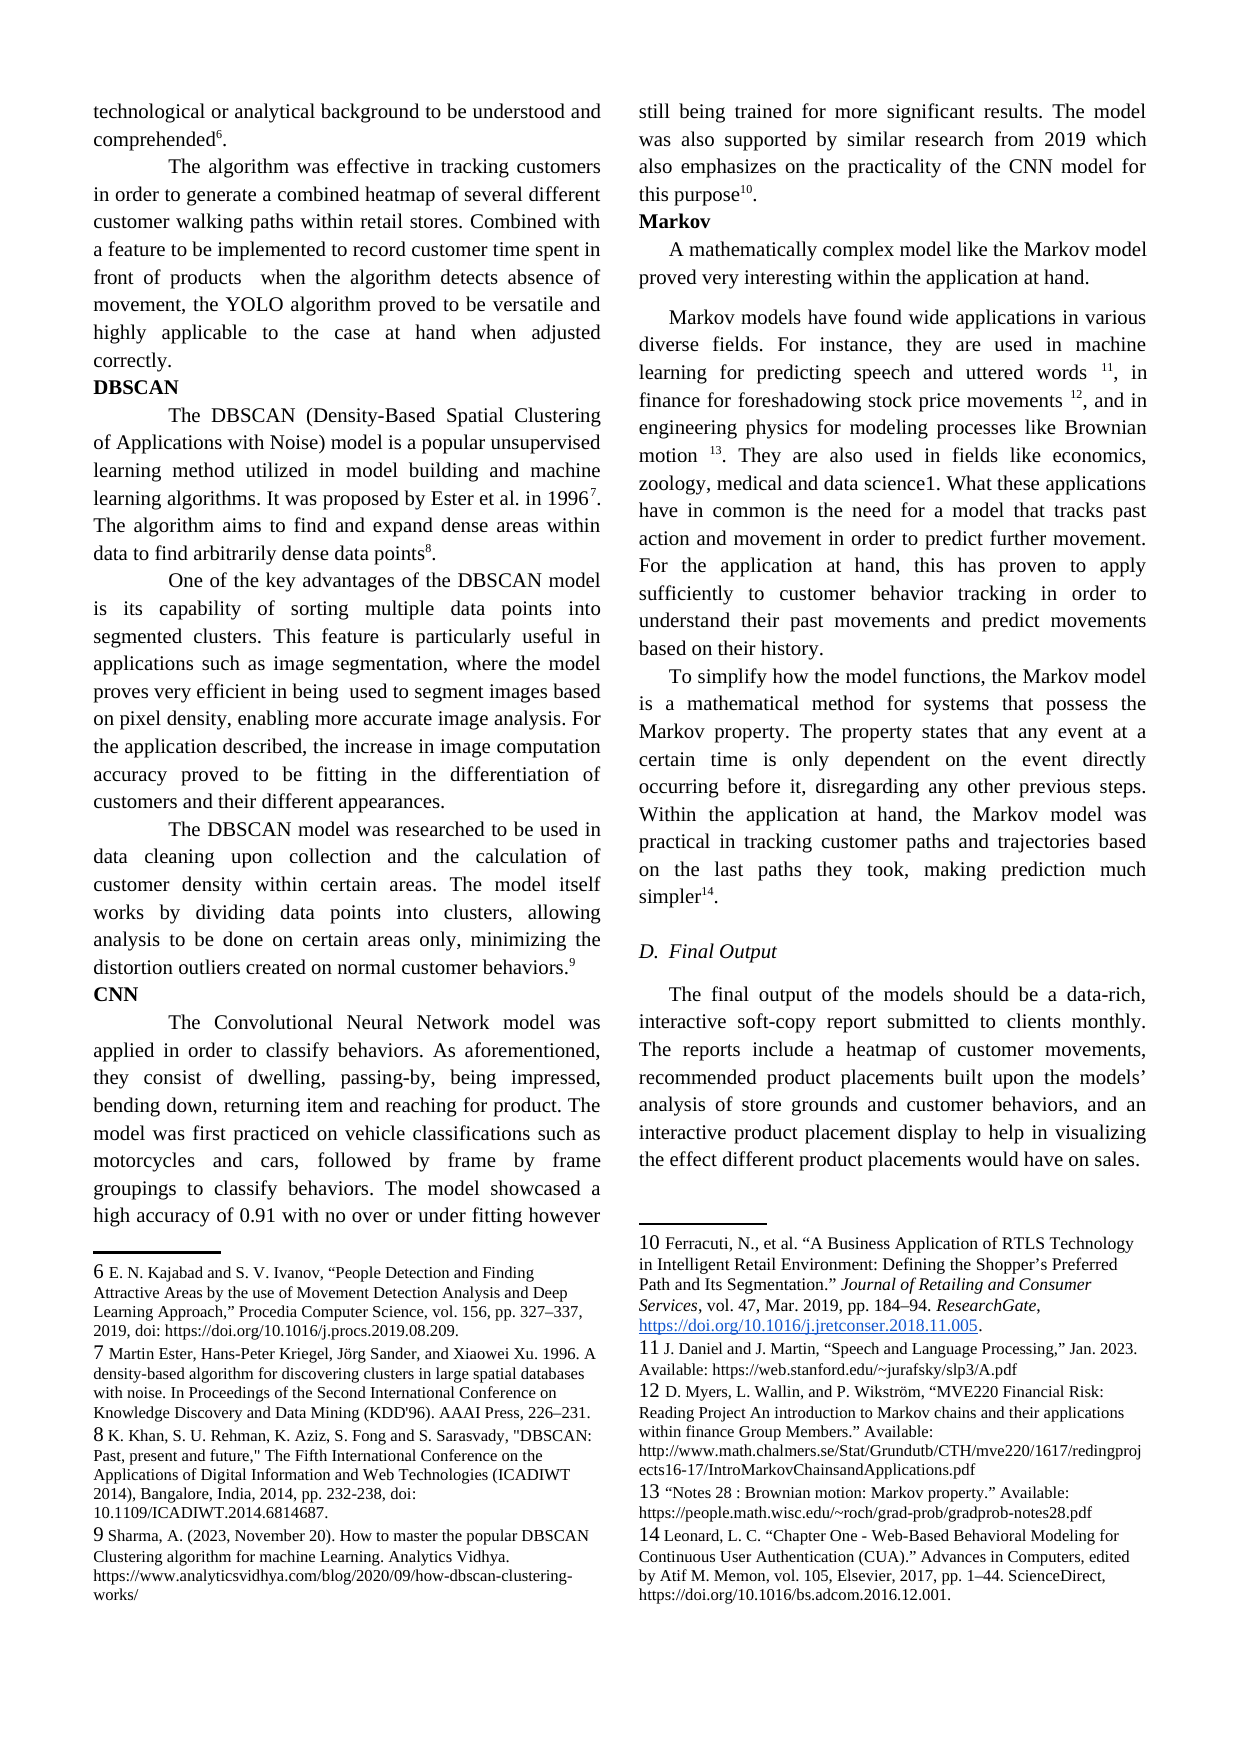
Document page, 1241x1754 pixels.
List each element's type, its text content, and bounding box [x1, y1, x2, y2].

text The DBSCAN model was researched to be used in data cleaning upon collection and the calculation of customer density within certain areas. The model itself works by dividing data points into clusters, allowing analysis to be done on certain areas only, minimizing the distortion outliers created on normal customer behaviors. [93, 817, 601, 979]
text Markov models have found wide applications in various diverse fields. For instance, they are used in machine learning for predicting speech and uttered words , in finance for foreshadowing stock price movements , and in engineering physics for modeling processes like Brownian motion . They are also used in fields like economics, zoology, medical and data science1. What these applications have in common is the need for a model that tracks past action and movement in order to predict further movement. For the application at hand, this has proven to apply sufficiently to customer behavior tracking in order to understand their past movements and predict movements based on their history. [639, 305, 1147, 660]
text A mathematically complex model like the Markov model proved very interesting within the application at hand. [639, 237, 1147, 289]
text The DBSCAN (Density-Based Spatial Clustering of Applications with Noise) model is a popular unsupervised learning method utilized in model building and machine learning algorithms. It was proposed by Ester et al. in 1996. The algorithm aims to find and expand dense areas within data to find arbitrarily dense data points. [93, 403, 601, 565]
text DBSCAN [93, 375, 601, 399]
text One of the key advantages of the DBSCAN model is its capability of sorting multiple data points into segmented clusters. This feature is particularly useful in applications such as image segmentation, where the model proves very efficient in being used to segment images based on pixel density, enabling more accurate image analysis. For the application described, the increase in image computation accuracy proved to be fitting in the differentiation of customers and their different appearances. [93, 568, 601, 813]
text To simplify how the model functions, the Markov model is a mathematical method for systems that possess the Markov property. The property states that any event at a certain time is only dependent on the event directly occurring before it, disregarding any other previous steps. Within the application at hand, the Markov model was practical in tracking customer paths and trajectories based on the last paths they took, making prediction much simpler. [639, 664, 1147, 908]
text Markov [639, 209, 1147, 233]
text The final output of the models should be a data-rich, interactive soft-copy report submitted to clients monthly. The reports include a heatmap of customer movements, recommended product placements built upon the models’ analysis of store grounds and customer behaviors, and an interactive product placement display to help in visualizing the effect different product placements would have on sales. [639, 982, 1147, 1171]
text The Convolutional Neural Network model was applied in order to classify behaviors. As aforementioned, they consist of dwelling, passing-by, being impressed, bending down, returning item and reaching for product. The model was first practiced on vehicle classifications such as motorcycles and cars, followed by frame by frame groupings to classify behaviors. The model showcased a high accuracy of 0.91 with no over or under fitting however still being trained for more significant results. The model was also supported by similar research from 2019 which also emphasizes on the practicality of the CNN model for this purpose. [639, 99, 1147, 206]
text The algorithm was effective in tracking customers in order to generate a combined heatmap of several different customer walking paths within retail stores. Combined with a feature to be implemented to record customer time spent in front of products when the algorithm detects absence of movement, the YOLO algorithm proved to be versatile and highly applicable to the case at hand when adjusted correctly. [93, 154, 601, 372]
text The Convolutional Neural Network model was applied in order to classify behaviors. As aforementioned, they consist of dwelling, passing-by, being impressed, bending down, returning item and reaching for product. The model was first practiced on vehicle classifications such as motorcycles and cars, followed by frame by frame groupings to classify behaviors. The model showcased a high accuracy of 0.91 with no over or under fitting however still being trained for more significant results. The model was also supported by similar research from 2019 which also emphasizes on the practicality of the CNN model for this purpose. [93, 1010, 601, 1227]
subtitle Final Output [639, 939, 1147, 963]
text CNN [93, 982, 601, 1006]
